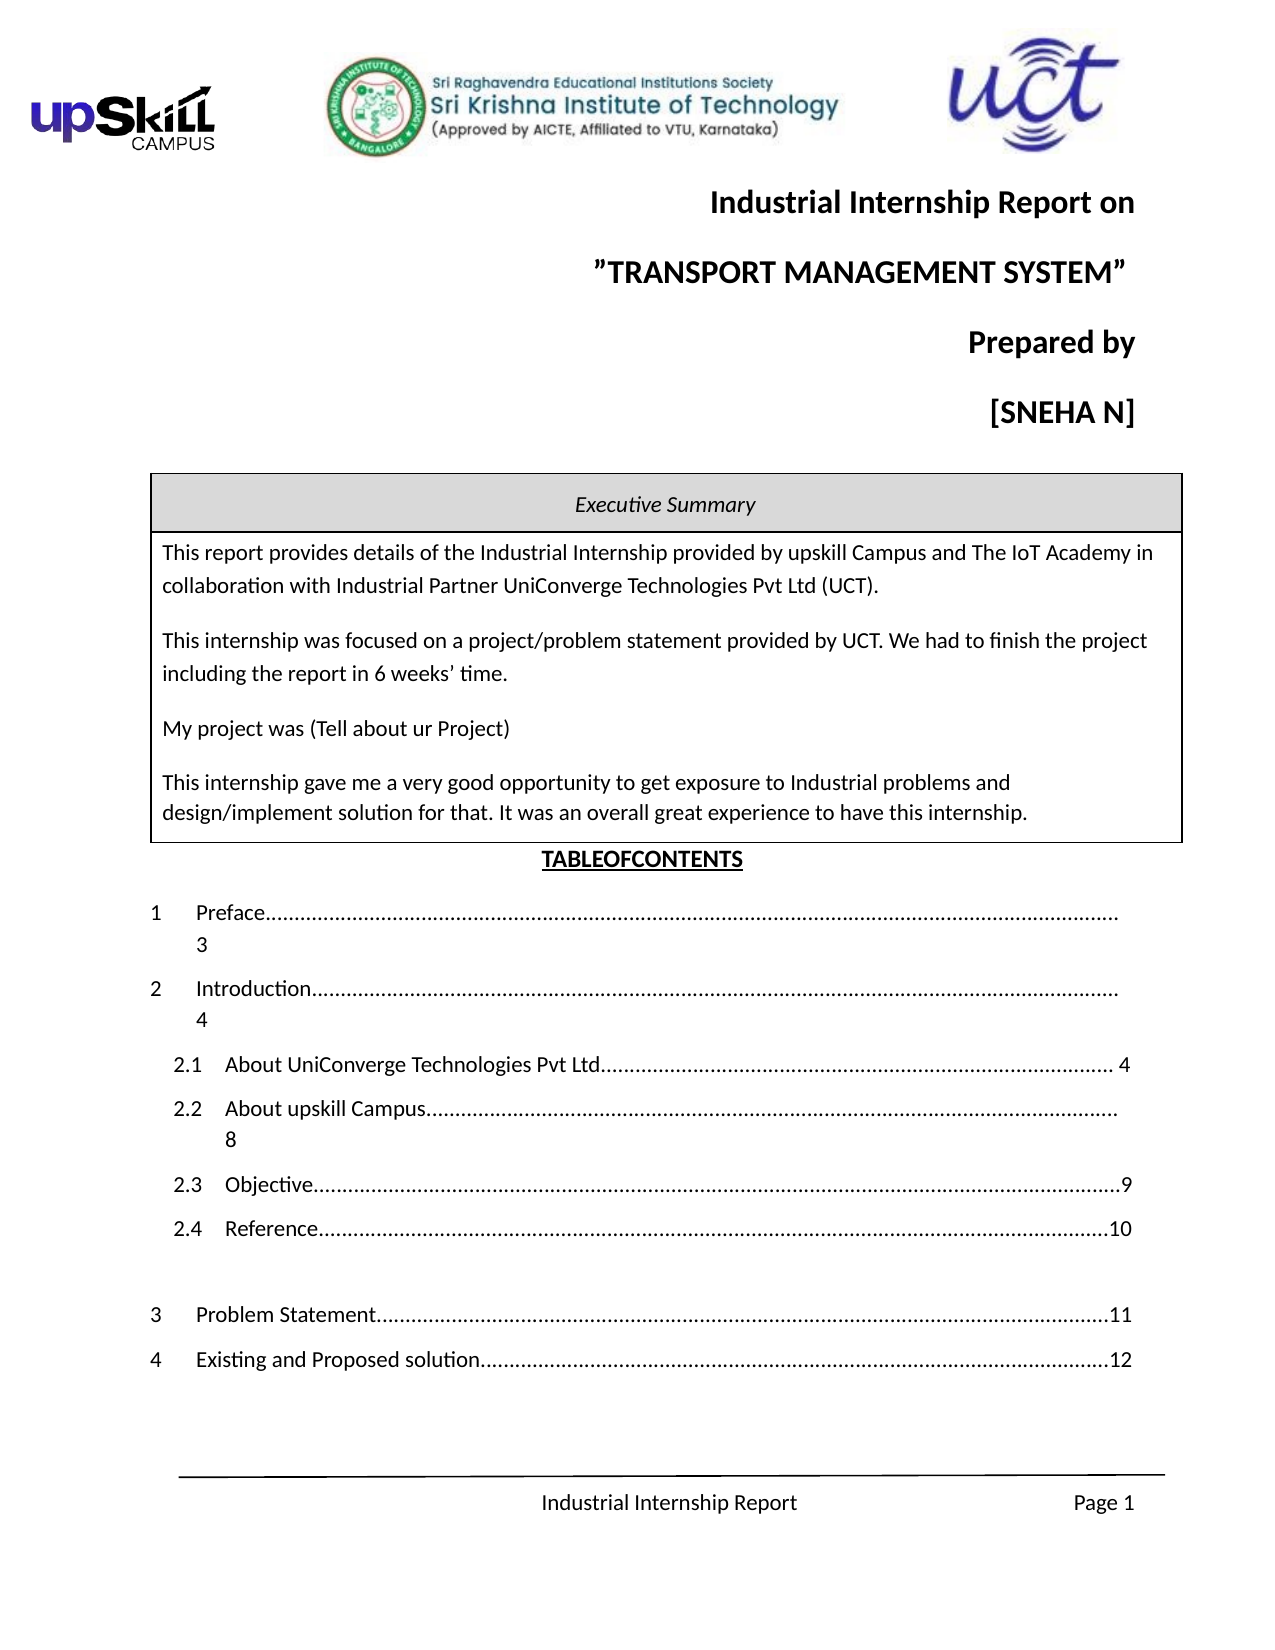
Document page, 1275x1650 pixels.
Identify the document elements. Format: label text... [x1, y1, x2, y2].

picture [323, 52, 846, 163]
picture [947, 28, 1126, 154]
list Existing and Proposed solution.............................................................................................................12 [150, 1345, 1134, 1373]
table_cell This report provides details of the Industrial Internship provided by upskill Campus and The IoT Academy in collaboration with Industrial Partner UniConverge Technologies Pvt Ltd (UCT). This internship was focused on a project/problem statement provided by UCT. We had to finish the project including the report in 6 weeks’ time. My project was (Tell about ur Project) This internship gave me a very good opportunity to get exposure to Industrial problems and design/implement solution for that. It was an overall great experience to have this internship. [152, 533, 1181, 841]
list Objective............................................................................................................................................9 [173, 1170, 1134, 1198]
table_header Executive Summary [152, 474, 1181, 531]
list Preface.................................................................................................................................................... 3 [150, 898, 1134, 958]
text TABLEOFCONTENTS [150, 843, 1134, 873]
text [SNEHA N] [150, 391, 1136, 432]
text Industrial Internship Report on [150, 181, 1136, 222]
list Problem Statement...............................................................................................................................11 [150, 1301, 1134, 1329]
list Reference.........................................................................................................................................10 [173, 1214, 1134, 1242]
text ”TRANSPORT MANAGEMENT SYSTEM” [593, 251, 1134, 292]
list Introduction............................................................................................................................................ 4 [150, 974, 1134, 1034]
picture [0, 73, 246, 154]
list About upskill Campus........................................................................................................................ 8 [173, 1094, 1134, 1154]
text Prepared by [150, 321, 1136, 362]
list About UniConverge Technologies Pvt Ltd......................................................................................... 4 [173, 1050, 1134, 1078]
